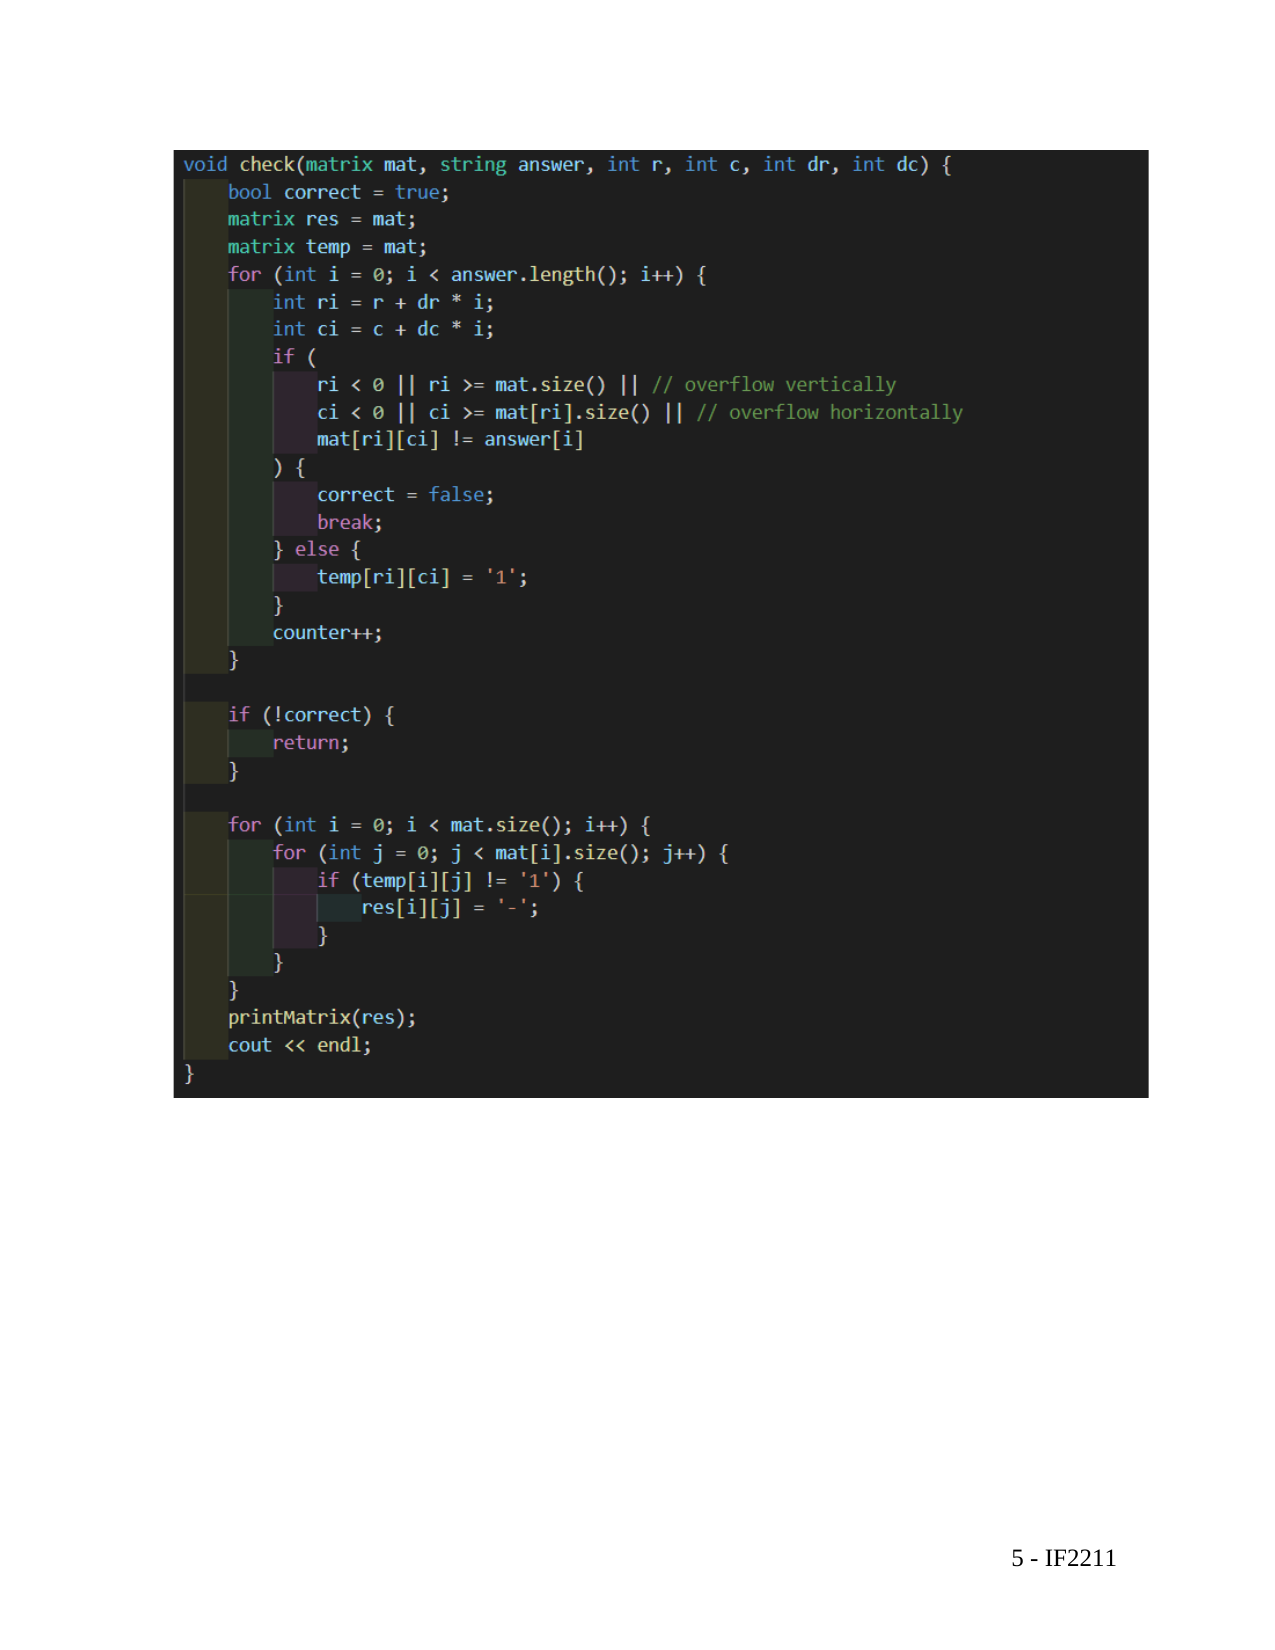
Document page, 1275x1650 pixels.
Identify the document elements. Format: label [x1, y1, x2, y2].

picture [173, 150, 1149, 1098]
